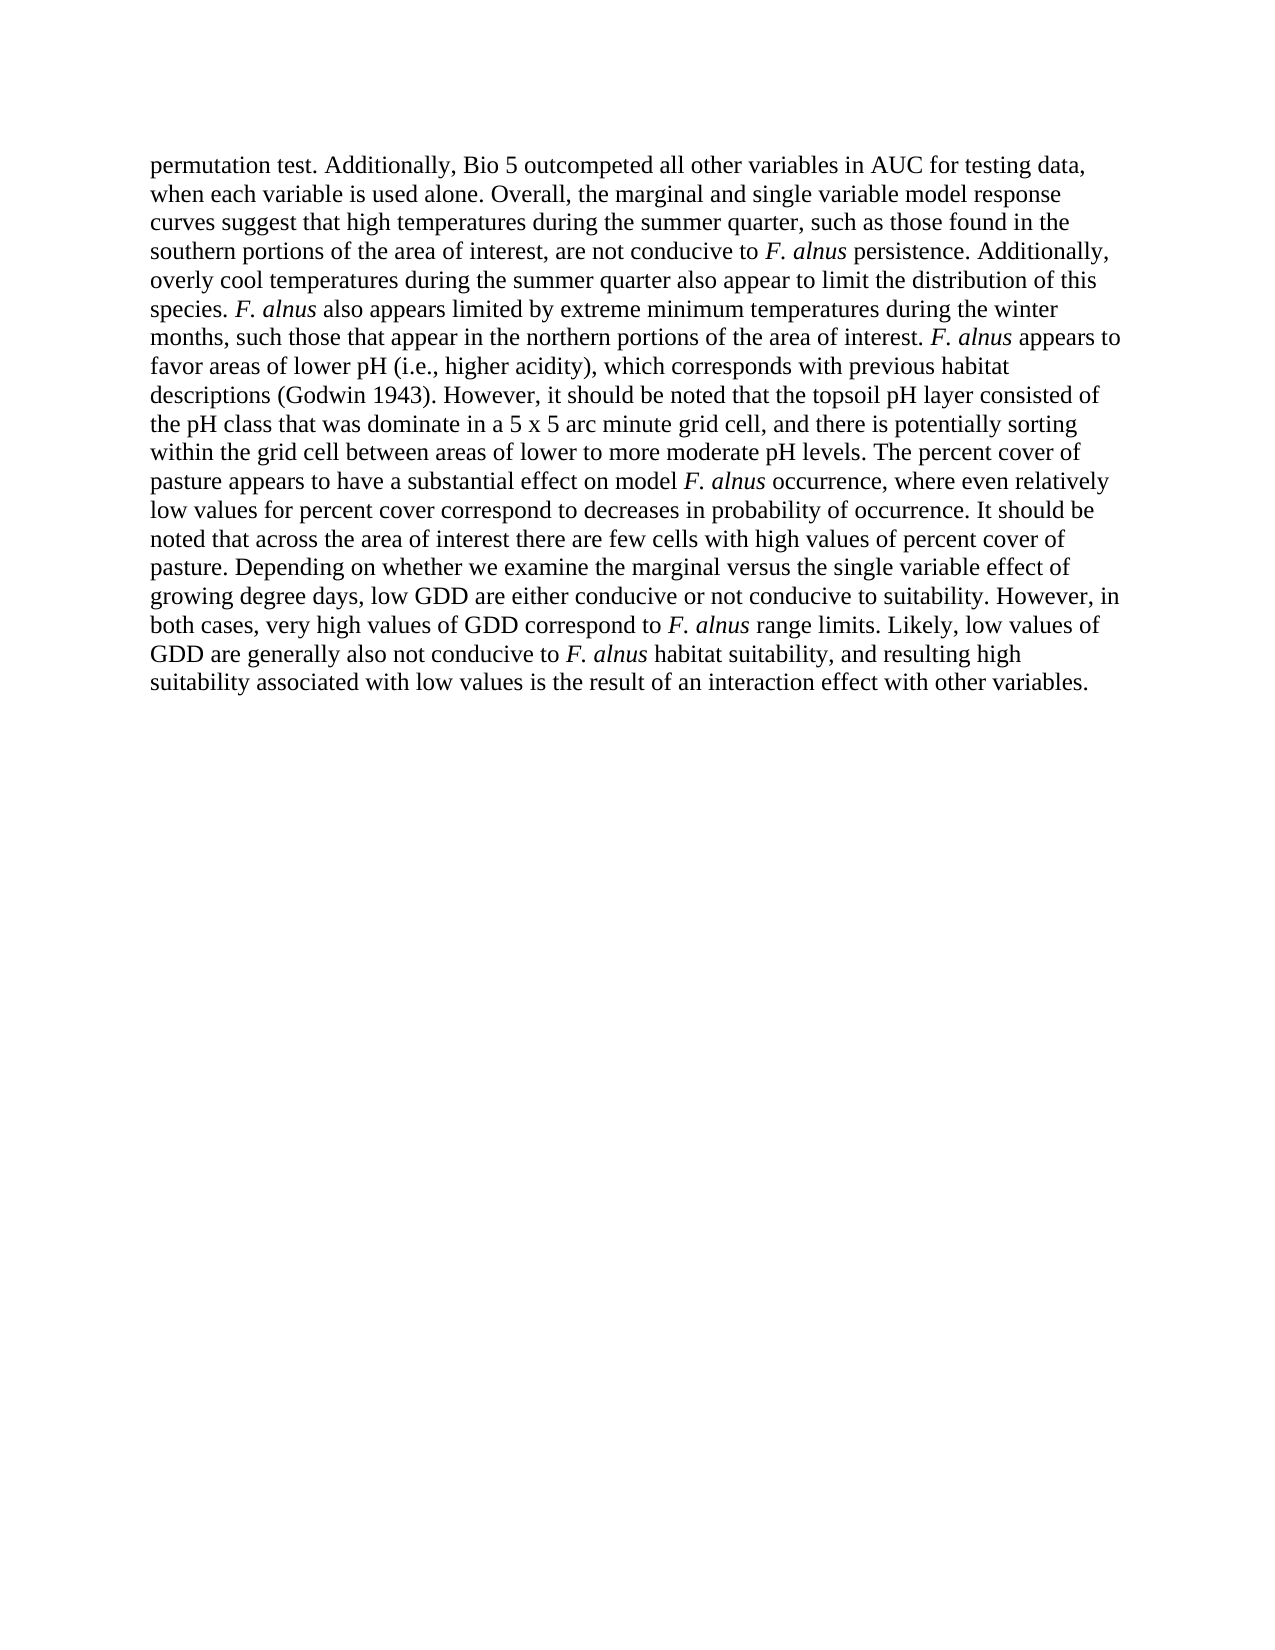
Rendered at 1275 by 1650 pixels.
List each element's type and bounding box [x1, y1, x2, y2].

text [150, 150, 1125, 696]
